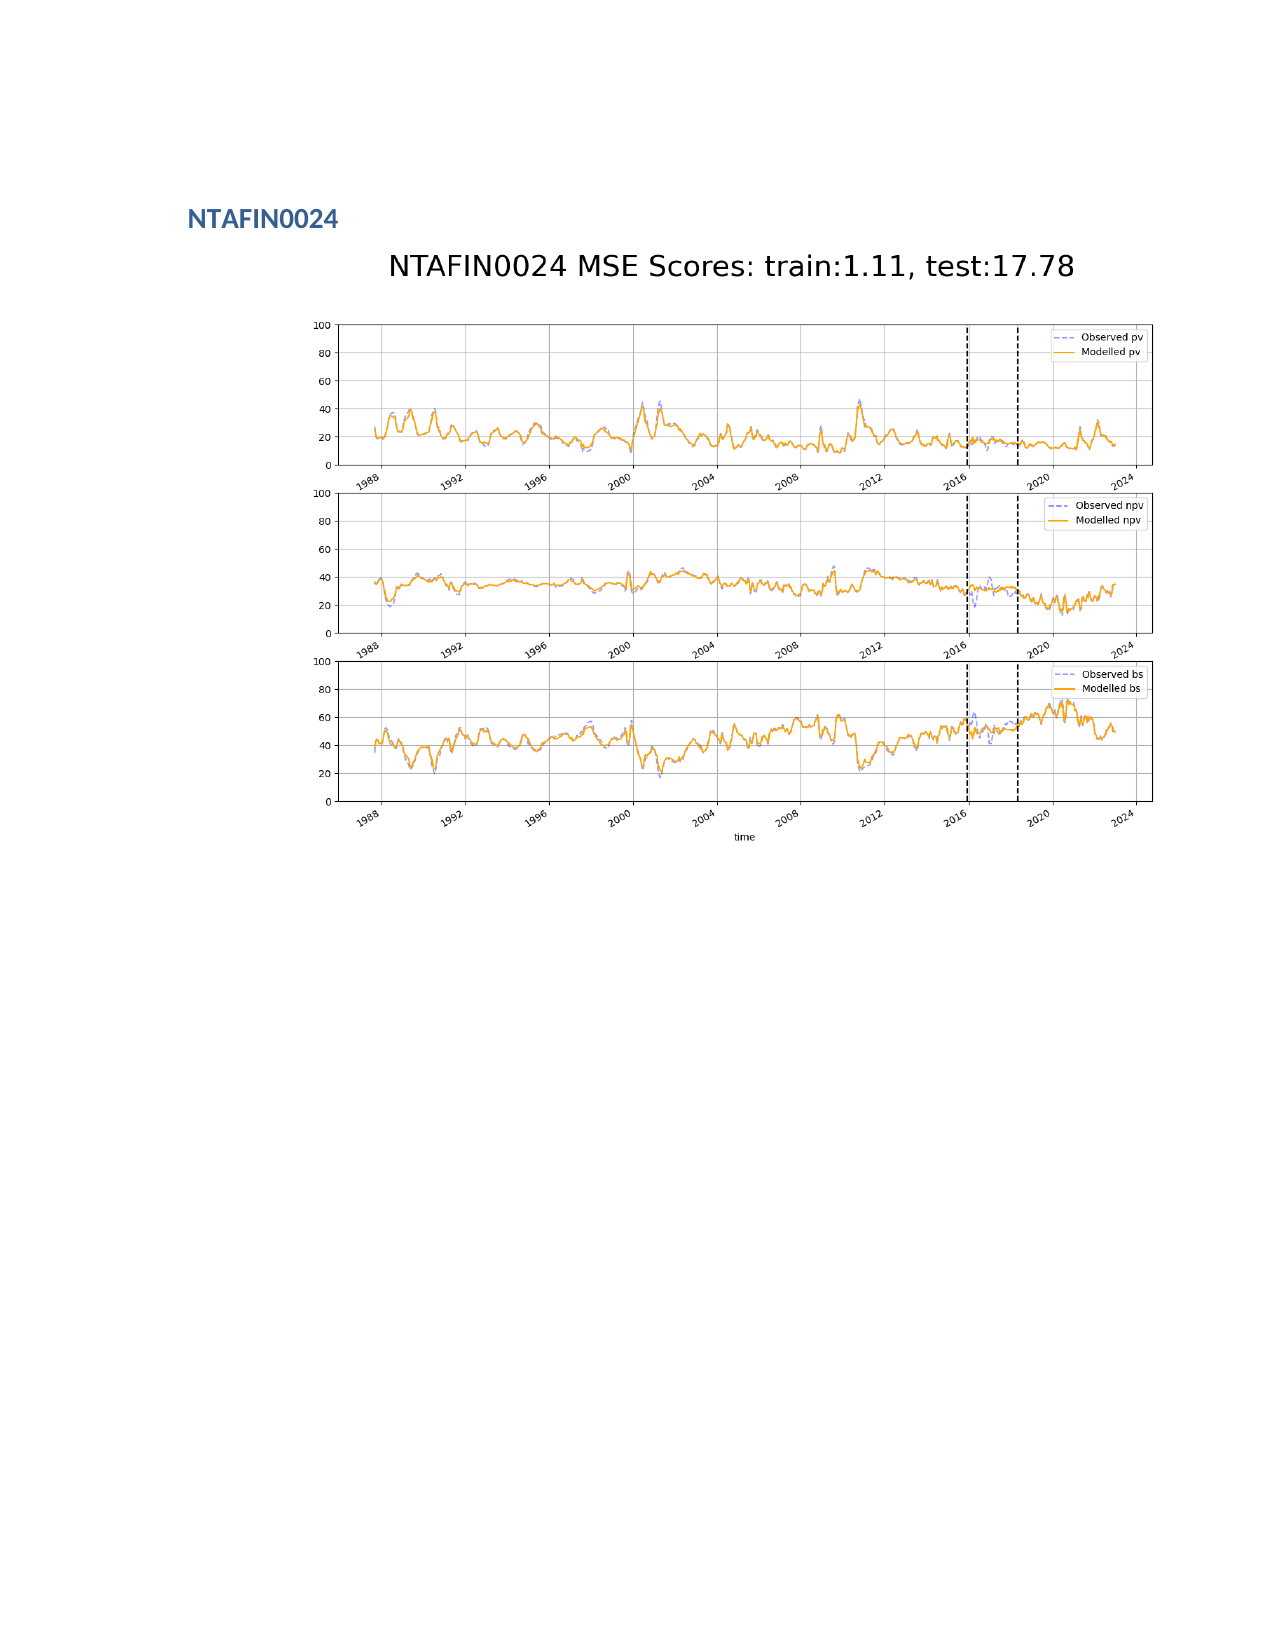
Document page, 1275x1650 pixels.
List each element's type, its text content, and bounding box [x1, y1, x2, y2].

picture [206, 241, 1257, 941]
subtitle NTAFIN0024 [187, 200, 1087, 236]
